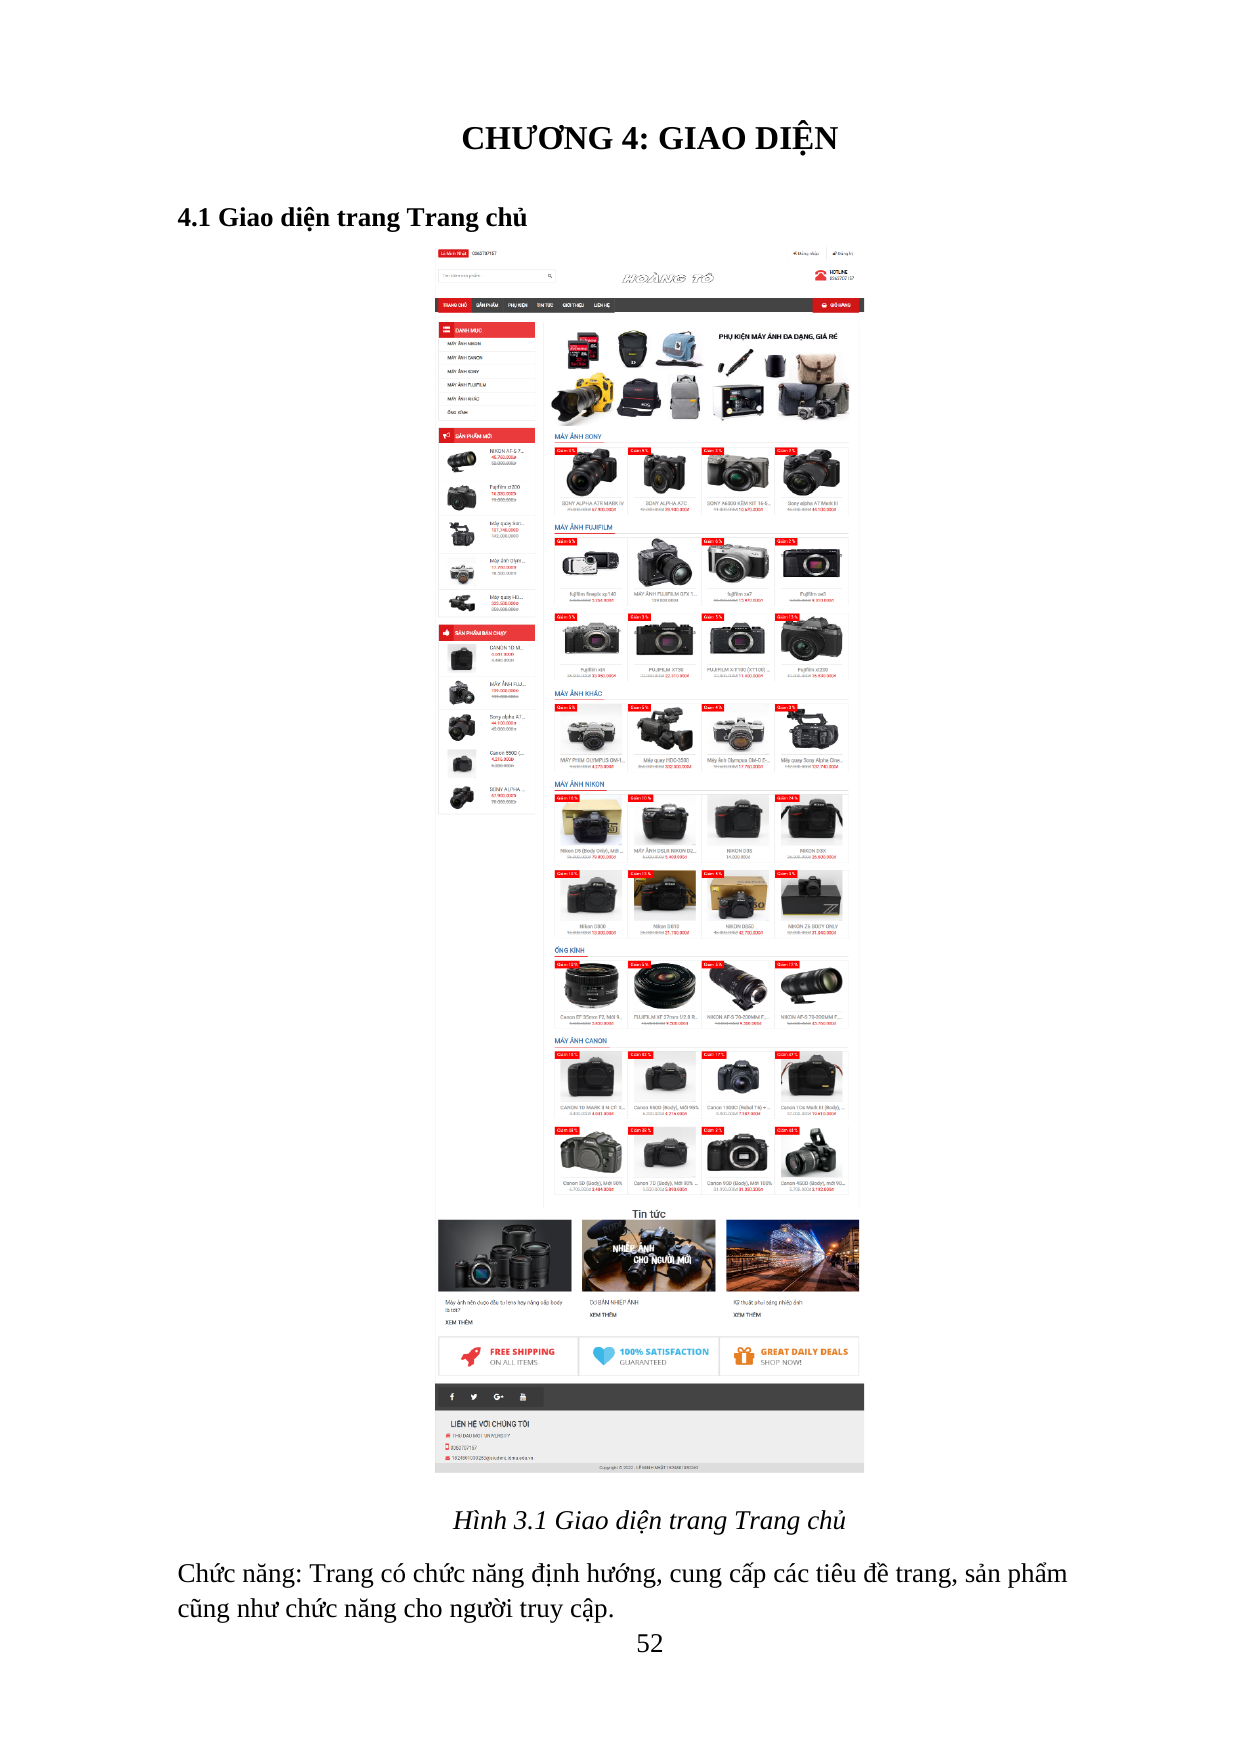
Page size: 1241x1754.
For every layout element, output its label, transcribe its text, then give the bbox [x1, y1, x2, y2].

text Hình 3.1 Giao diện trang Trang chủ [177, 1504, 1122, 1536]
picture [435, 247, 865, 1473]
subtitle 4.1 Giao diện trang Trang chủ [177, 201, 1122, 232]
text CHƯƠNG 4: GIAO DIỆN [177, 118, 1122, 156]
text Chức năng: Trang có chức năng định hướng, cung cấp các tiêu đề trang, sản phẩm cũng như chức năng cho người truy cập. [177, 1557, 1122, 1624]
